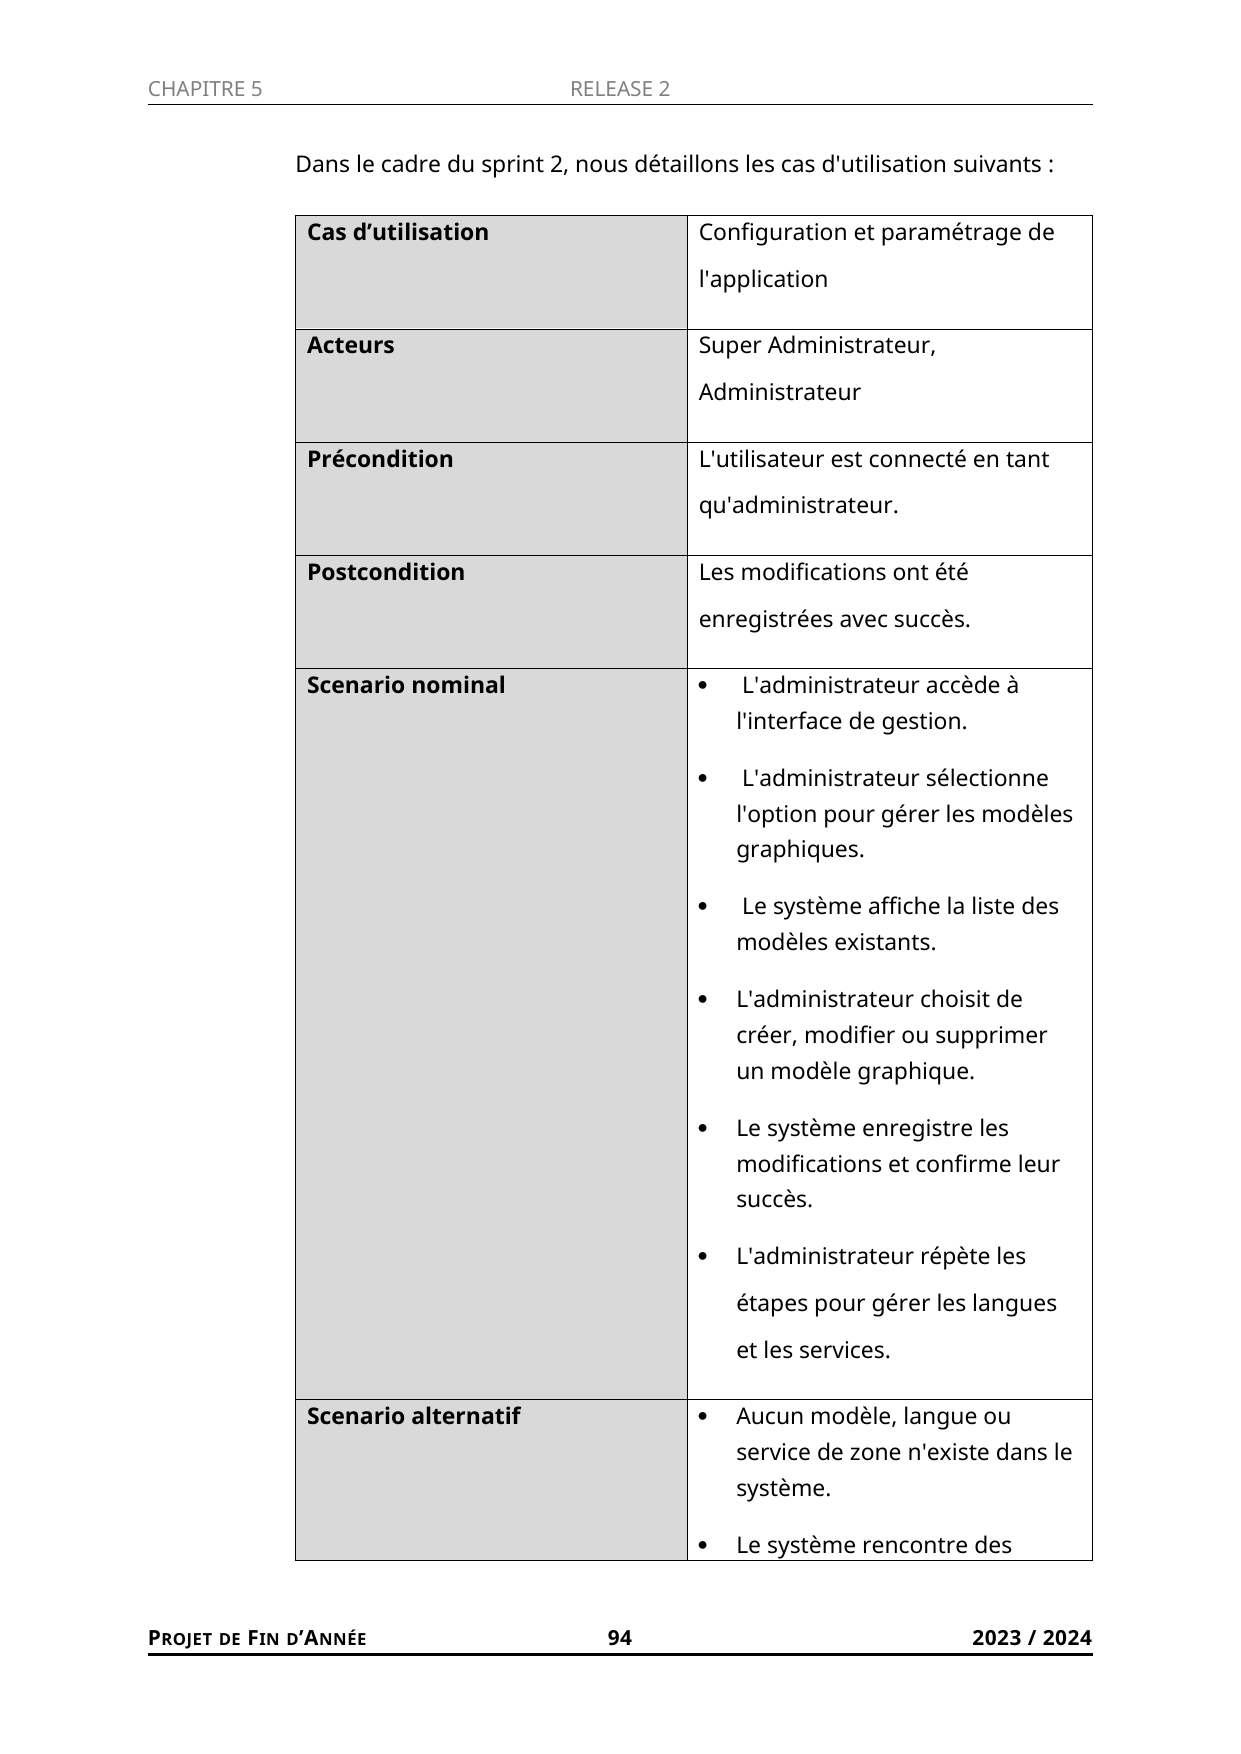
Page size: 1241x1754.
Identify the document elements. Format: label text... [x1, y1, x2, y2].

table_cell Super Administrateur, Administrateur [688, 330, 1092, 442]
table_cell Les modifications ont été enregistrées avec succès. [688, 556, 1092, 668]
table_cell Précondition [296, 443, 687, 555]
table_cell Scenario alternatif [296, 1400, 687, 1560]
table_header Cas d’utilisation [296, 216, 687, 328]
table_cell L'administrateur accède à l'interface de gestion. L'administrateur sélectionne l'option pour gérer les modèles graphiques. Le système affiche la liste des modèles existants. L'administrateur choisit de créer, modifier ou supprimer un modèle graphique. Le système enregistre les modifications et confirme leur succès. L'administrateur répète les étapes pour gérer les langues et les services. [688, 669, 1092, 1399]
table_header Configuration et paramétrage de l'application [688, 216, 1092, 328]
table_cell L'utilisateur est connecté en tant qu'administrateur. [688, 443, 1092, 555]
text Dans le cadre du sprint 2, nous détaillons les cas d'utilisation suivants : [295, 148, 1093, 179]
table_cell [688, 1400, 1092, 1560]
table_cell Postcondition [296, 556, 687, 668]
table_cell Scenario nominal [296, 669, 687, 1399]
table_cell Acteurs [296, 330, 687, 442]
